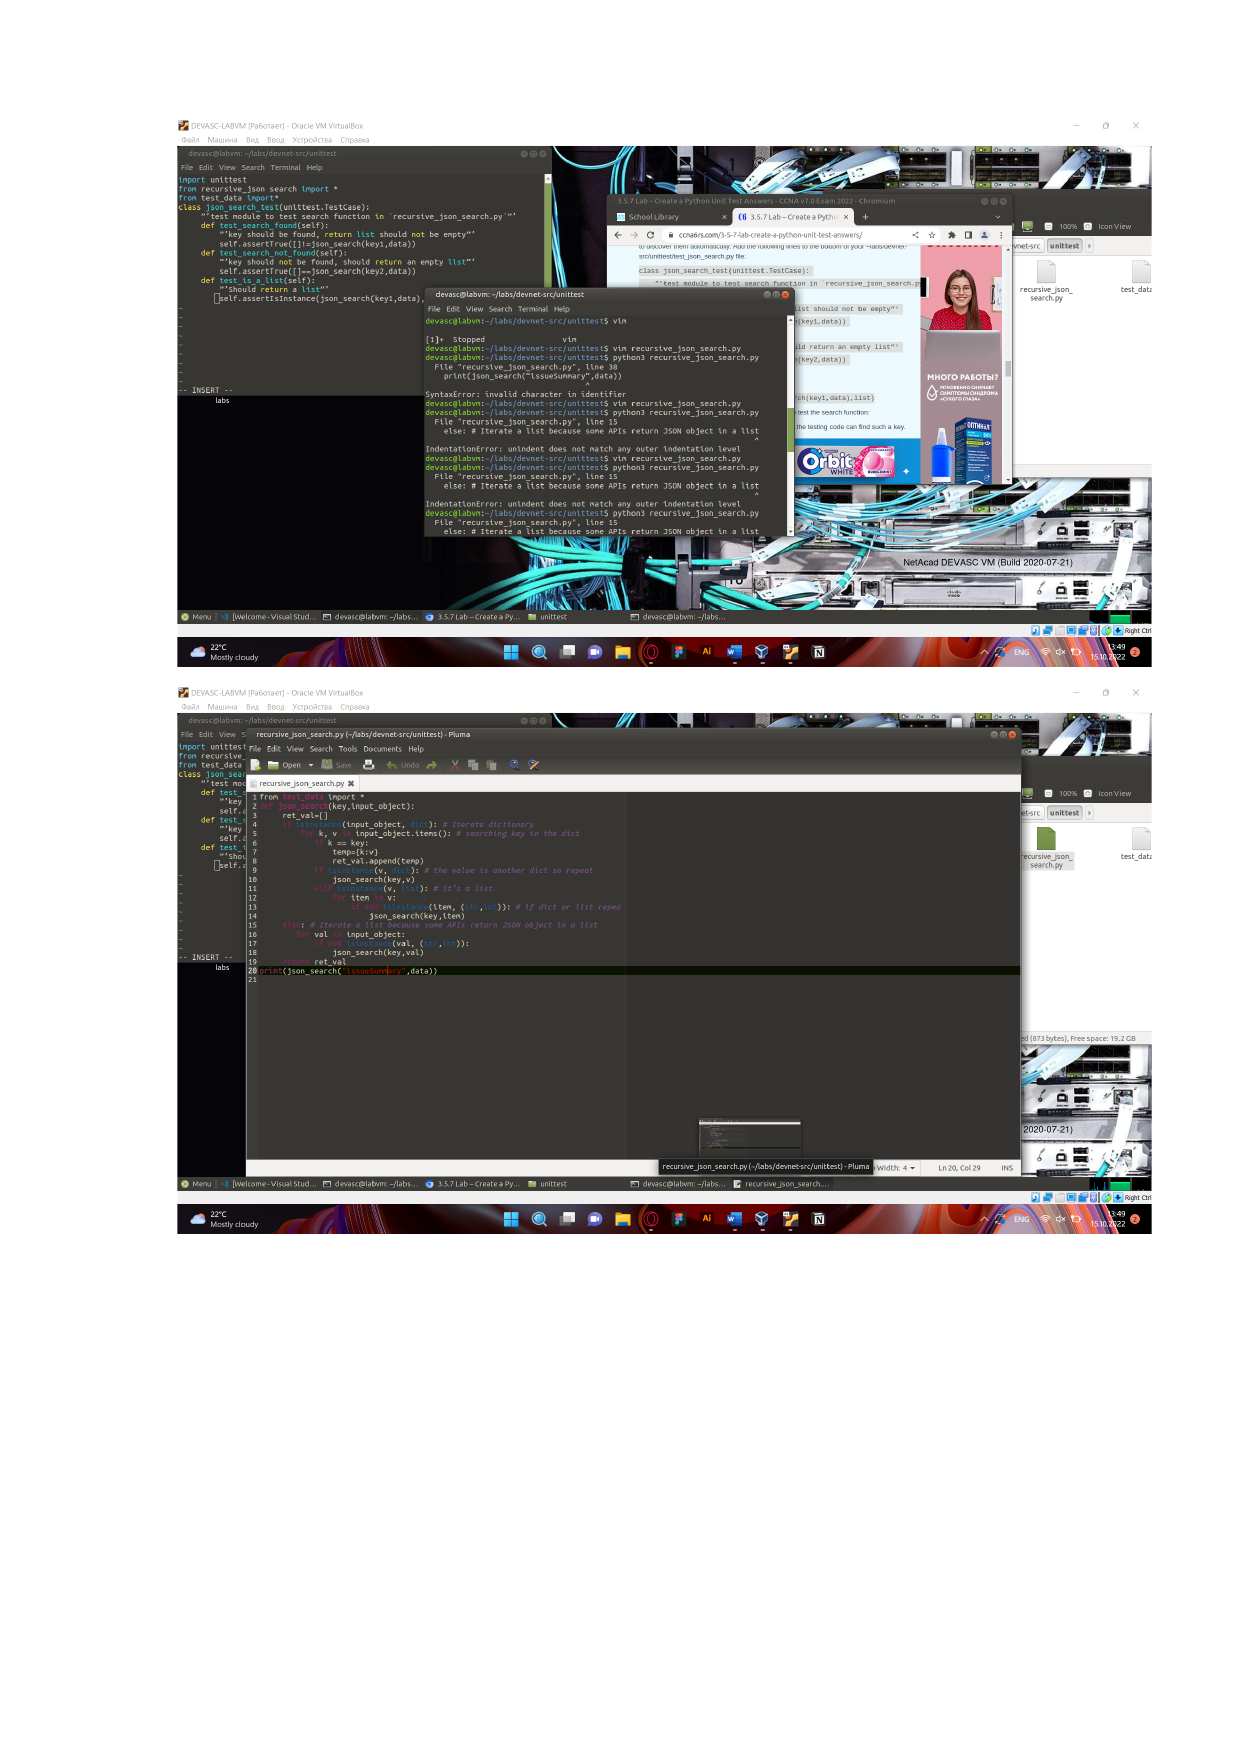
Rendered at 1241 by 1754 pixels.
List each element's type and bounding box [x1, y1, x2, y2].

picture [177, 685, 1152, 1234]
picture [177, 118, 1152, 667]
